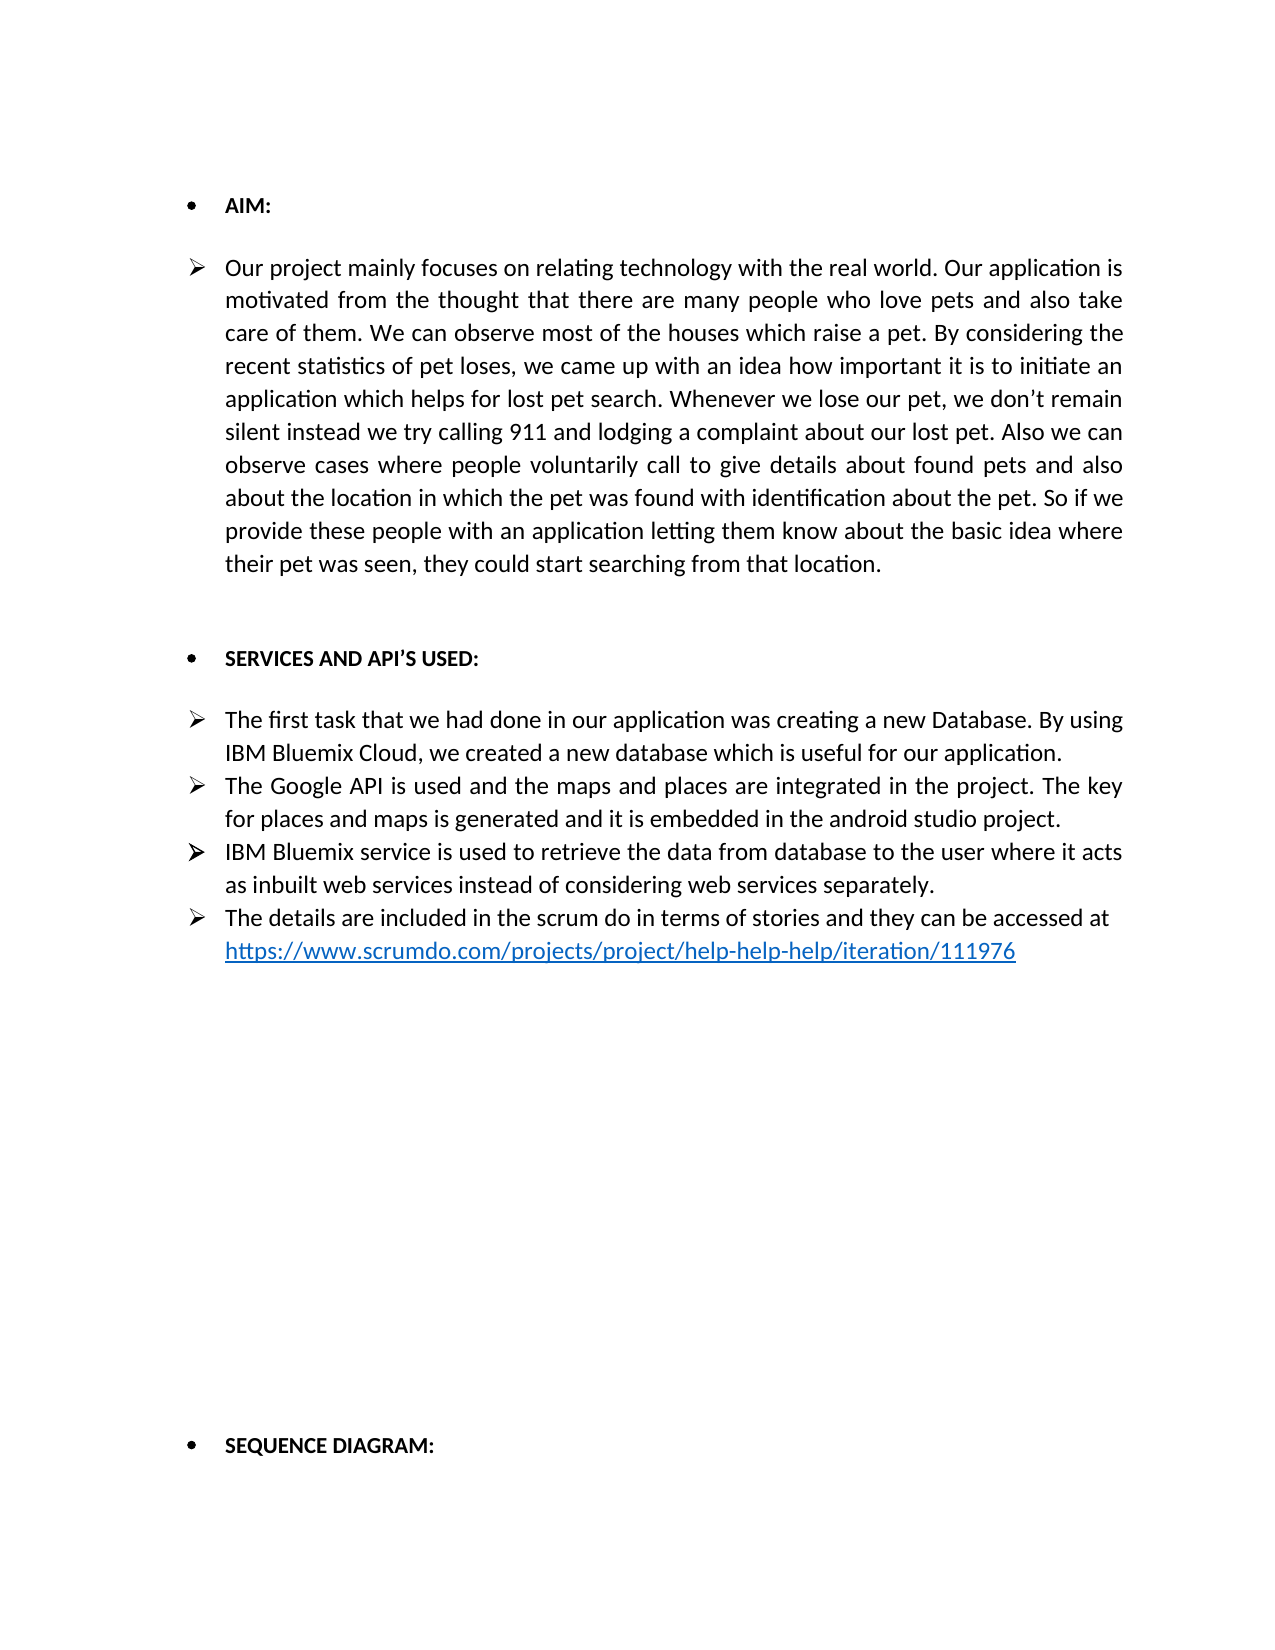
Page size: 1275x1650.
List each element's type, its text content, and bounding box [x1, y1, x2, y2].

list Our project mainly focuses on relating technology with the real world. Our application is motivated from the thought that there are many people who love pets and also take care of them. We can observe most of the houses which raise a pet. By considering the recent statistics of pet loses, we came up with an idea how important it is to initiate an application which helps for lost pet search. Whenever we lose our pet, we don’t remain silent instead we try calling 911 and lodging a complaint about our lost pet. Also we can observe cases where people voluntarily call to give details about found pets and also about the location in which the pet was found with identification about the pet. So if we provide these people with an application letting them know about the basic idea where their pet was seen, they could start searching from that location. [187, 252, 1125, 578]
list IBM Bluemix service is used to retrieve the data from database to the user where it acts as inbuilt web services instead of considering web services separately. [187, 836, 1125, 899]
list The details are included in the scrum do in terms of stories and they can be accessed at [187, 902, 1125, 932]
list The Google API is used and the maps and places are integrated in the project. The key for places and maps is generated and it is embedded in the android studio project. [187, 770, 1125, 834]
list AIM: [187, 191, 1125, 219]
list SERVICES AND API’S USED: [187, 644, 1125, 672]
list SEQUENCE DIAGRAM: [187, 1431, 1125, 1459]
list https://www.scrumdo.com/projects/project/help-help-help/iteration/111976 [225, 935, 1125, 965]
list The first task that we had done in our application was creating a new Database. By using IBM Bluemix Cloud, we created a new database which is useful for our application. [187, 704, 1125, 768]
